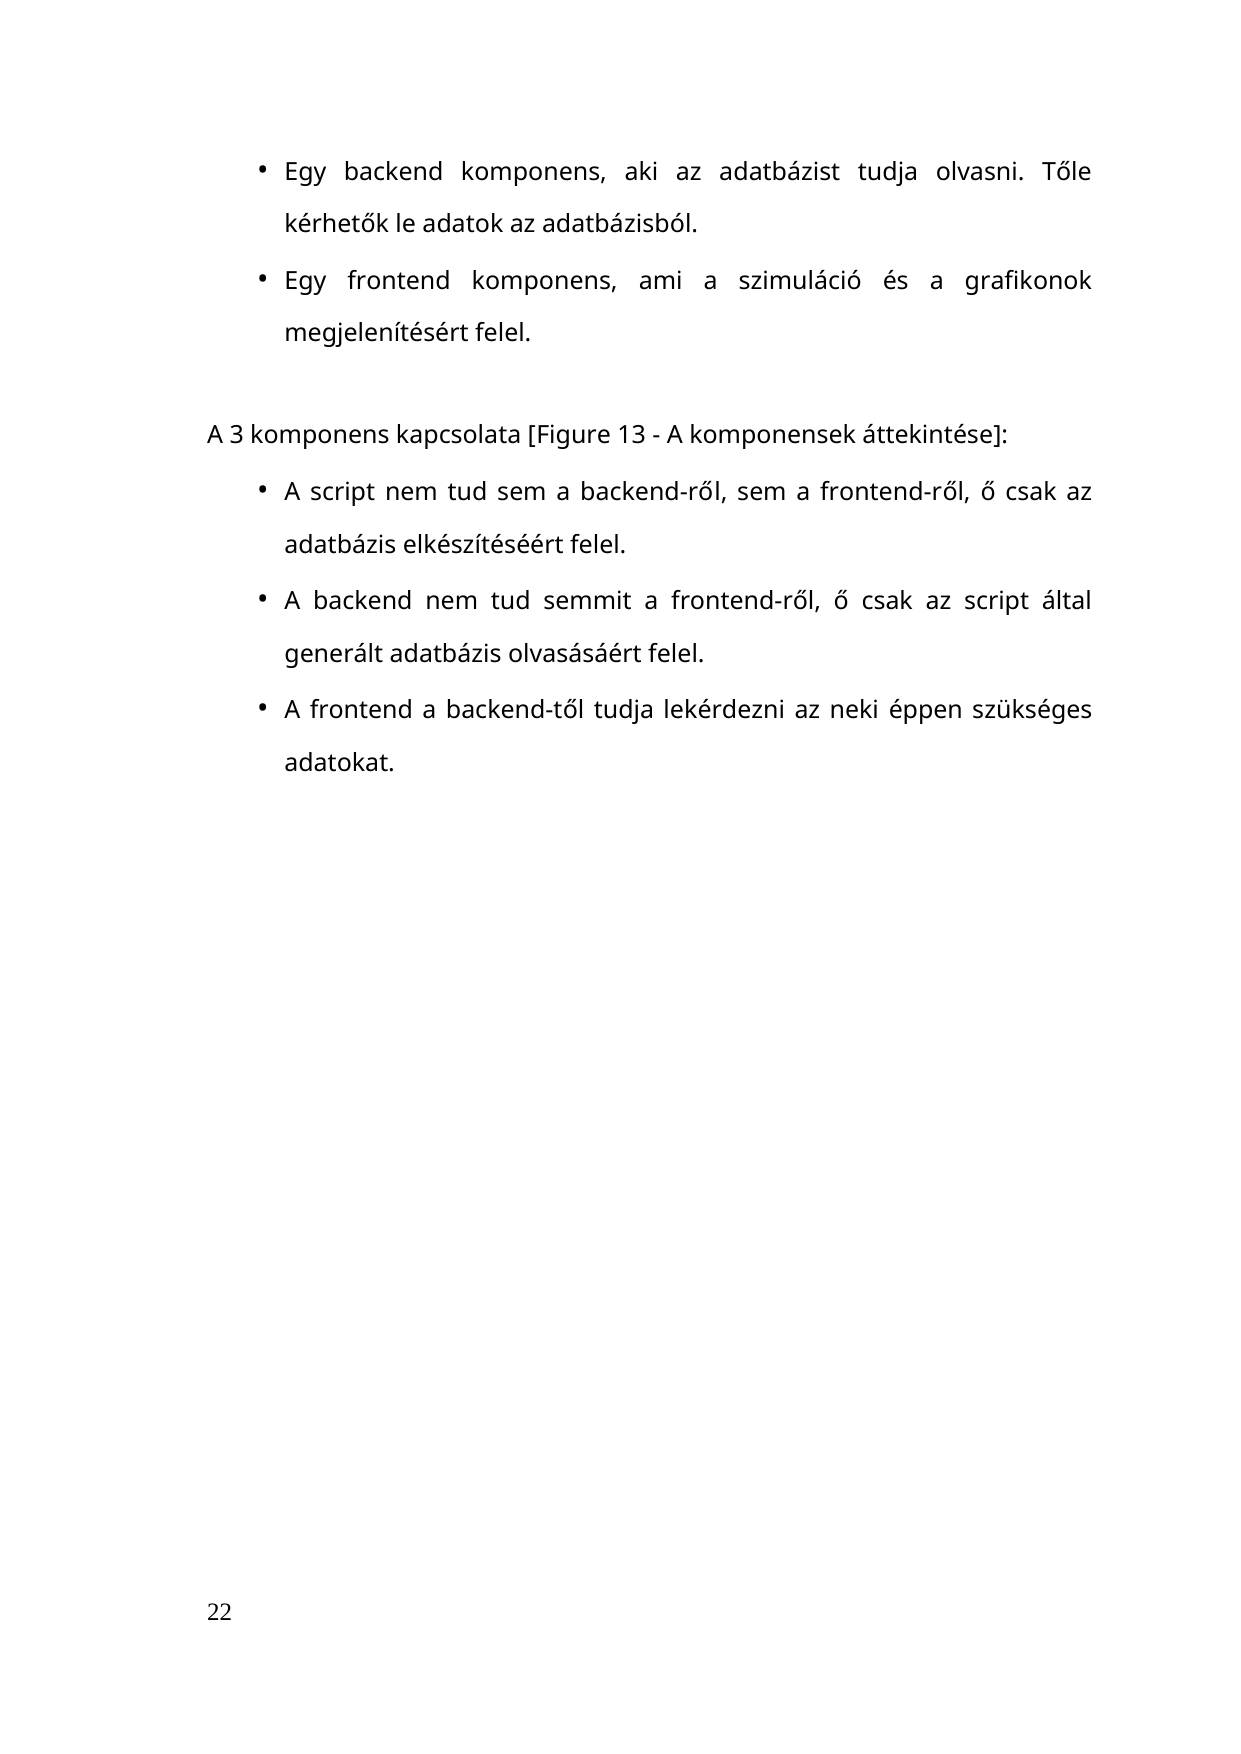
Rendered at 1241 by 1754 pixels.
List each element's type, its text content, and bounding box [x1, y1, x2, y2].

list A script nem tud sem a backend-ről, sem a frontend-ről, ő csak az adatbázis elkészítéséért felel. [257, 468, 1092, 560]
list Egy backend komponens, aki az adatbázist tudja olvasni. Tőle kérhetők le adatok az adatbázisból. [257, 148, 1092, 240]
list Egy frontend komponens, ami a szimuláció és a grafikonok megjelenítésért felel. [257, 257, 1092, 349]
text A 3 komponens kapcsolata [Figure 13 - A komponensek áttekintése]: [207, 417, 1092, 451]
list A frontend a backend-től tudja lekérdezni az neki éppen szükséges adatokat. [257, 686, 1092, 779]
list A backend nem tud semmit a frontend-ről, ő csak az script által generált adatbázis olvasásáért felel. [257, 577, 1092, 669]
